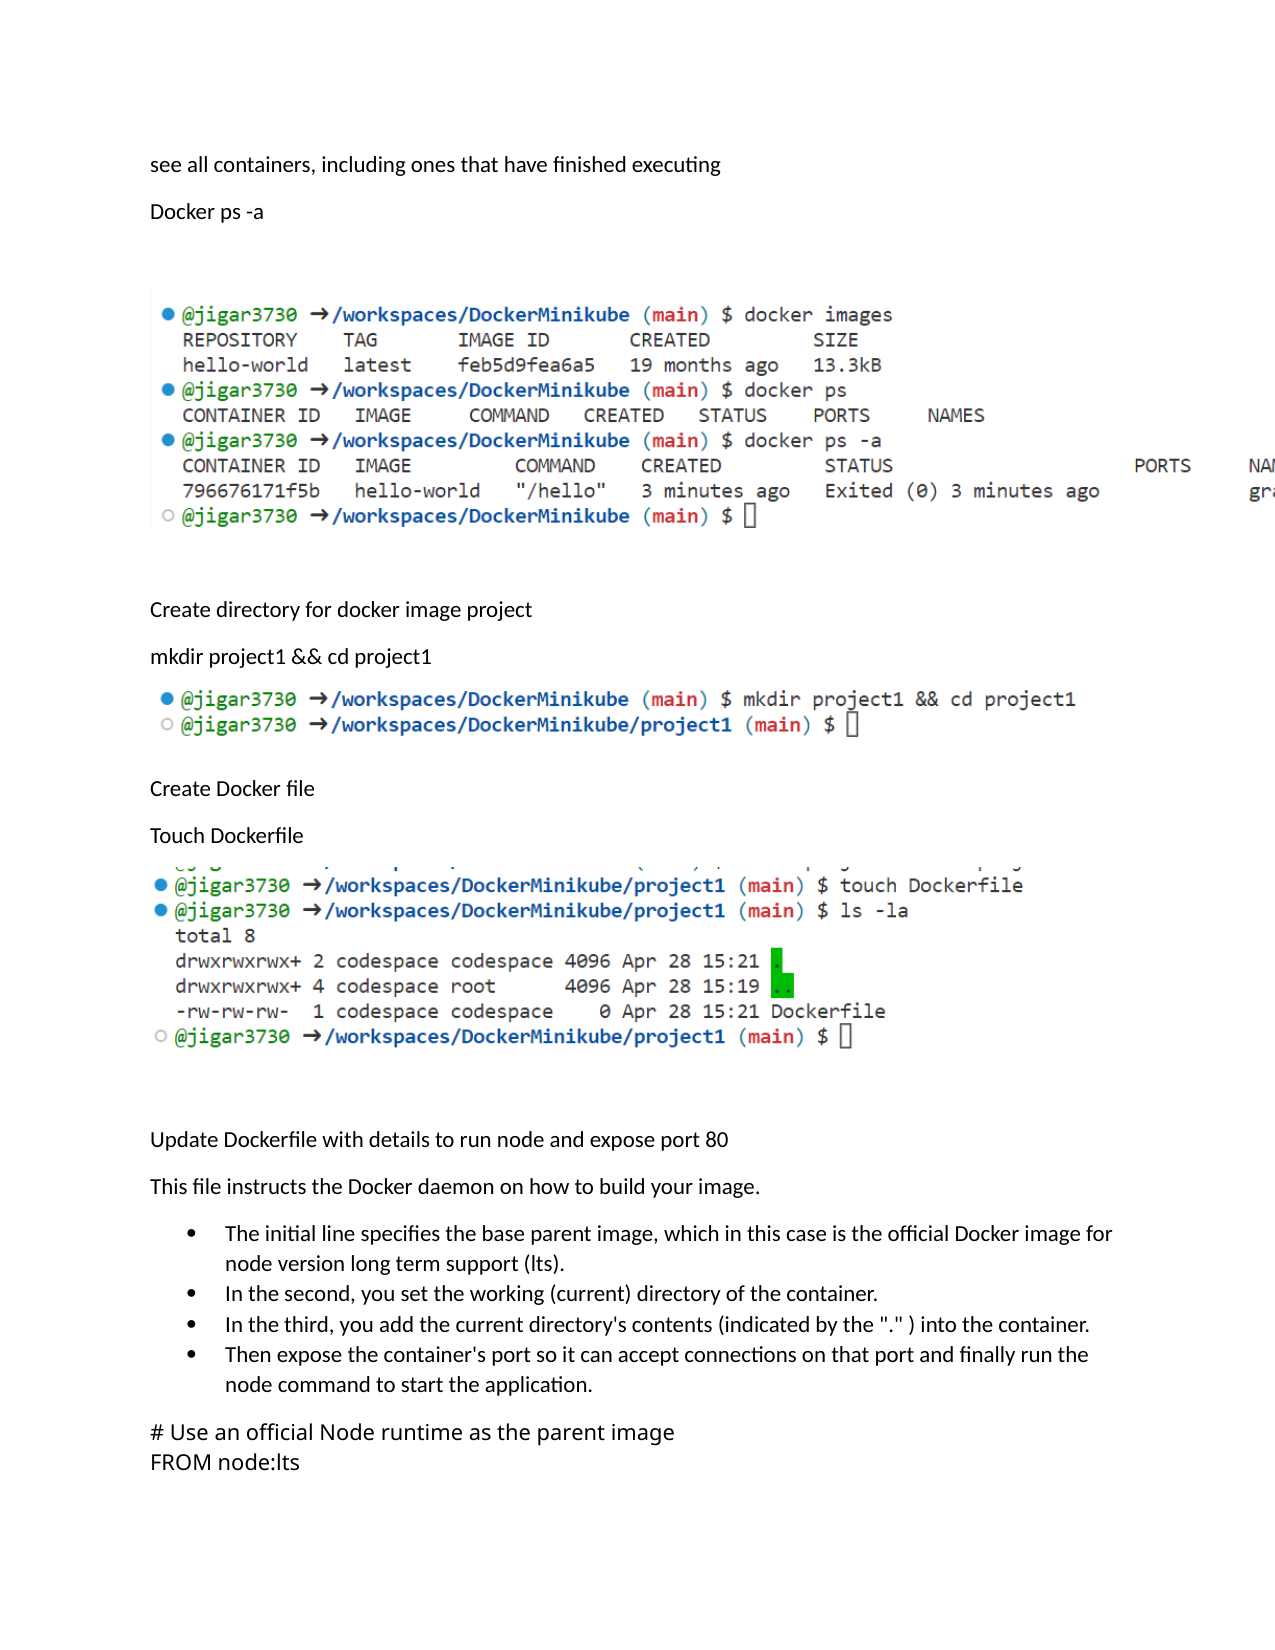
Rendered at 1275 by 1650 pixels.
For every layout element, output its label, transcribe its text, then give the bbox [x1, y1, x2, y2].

picture [150, 688, 1202, 756]
list The initial line specifies the base parent image, which in this case is the official Docker image for node version long term support (lts). [187, 1219, 1125, 1277]
text Update Dockerfile with details to run node and expose port 80 [150, 1125, 1125, 1153]
text This file instructs the Docker daemon on how to build your image. [150, 1172, 1125, 1200]
list In the second, you set the working (current) directory of the container. [187, 1279, 1125, 1307]
text # Use an official Node runtime as the parent image [150, 1417, 1125, 1447]
text mkdir project1 && cd project1 [150, 642, 1125, 670]
text see all containers, including ones that have finished executing [150, 150, 1125, 178]
text Create Docker file [150, 774, 1125, 802]
list In the third, you add the current directory's contents (indicated by the "." ) into the container. [187, 1310, 1125, 1338]
text FROM node:lts [150, 1447, 1125, 1477]
text Docker ps -a [150, 197, 1125, 225]
list Then expose the container's port so it can accept connections on that port and finally run the node command to start the application. [187, 1340, 1125, 1398]
picture [150, 290, 1275, 530]
text Create directory for docker image project [150, 595, 1125, 623]
text Touch Dockerfile [150, 821, 1125, 849]
picture [150, 867, 1044, 1060]
